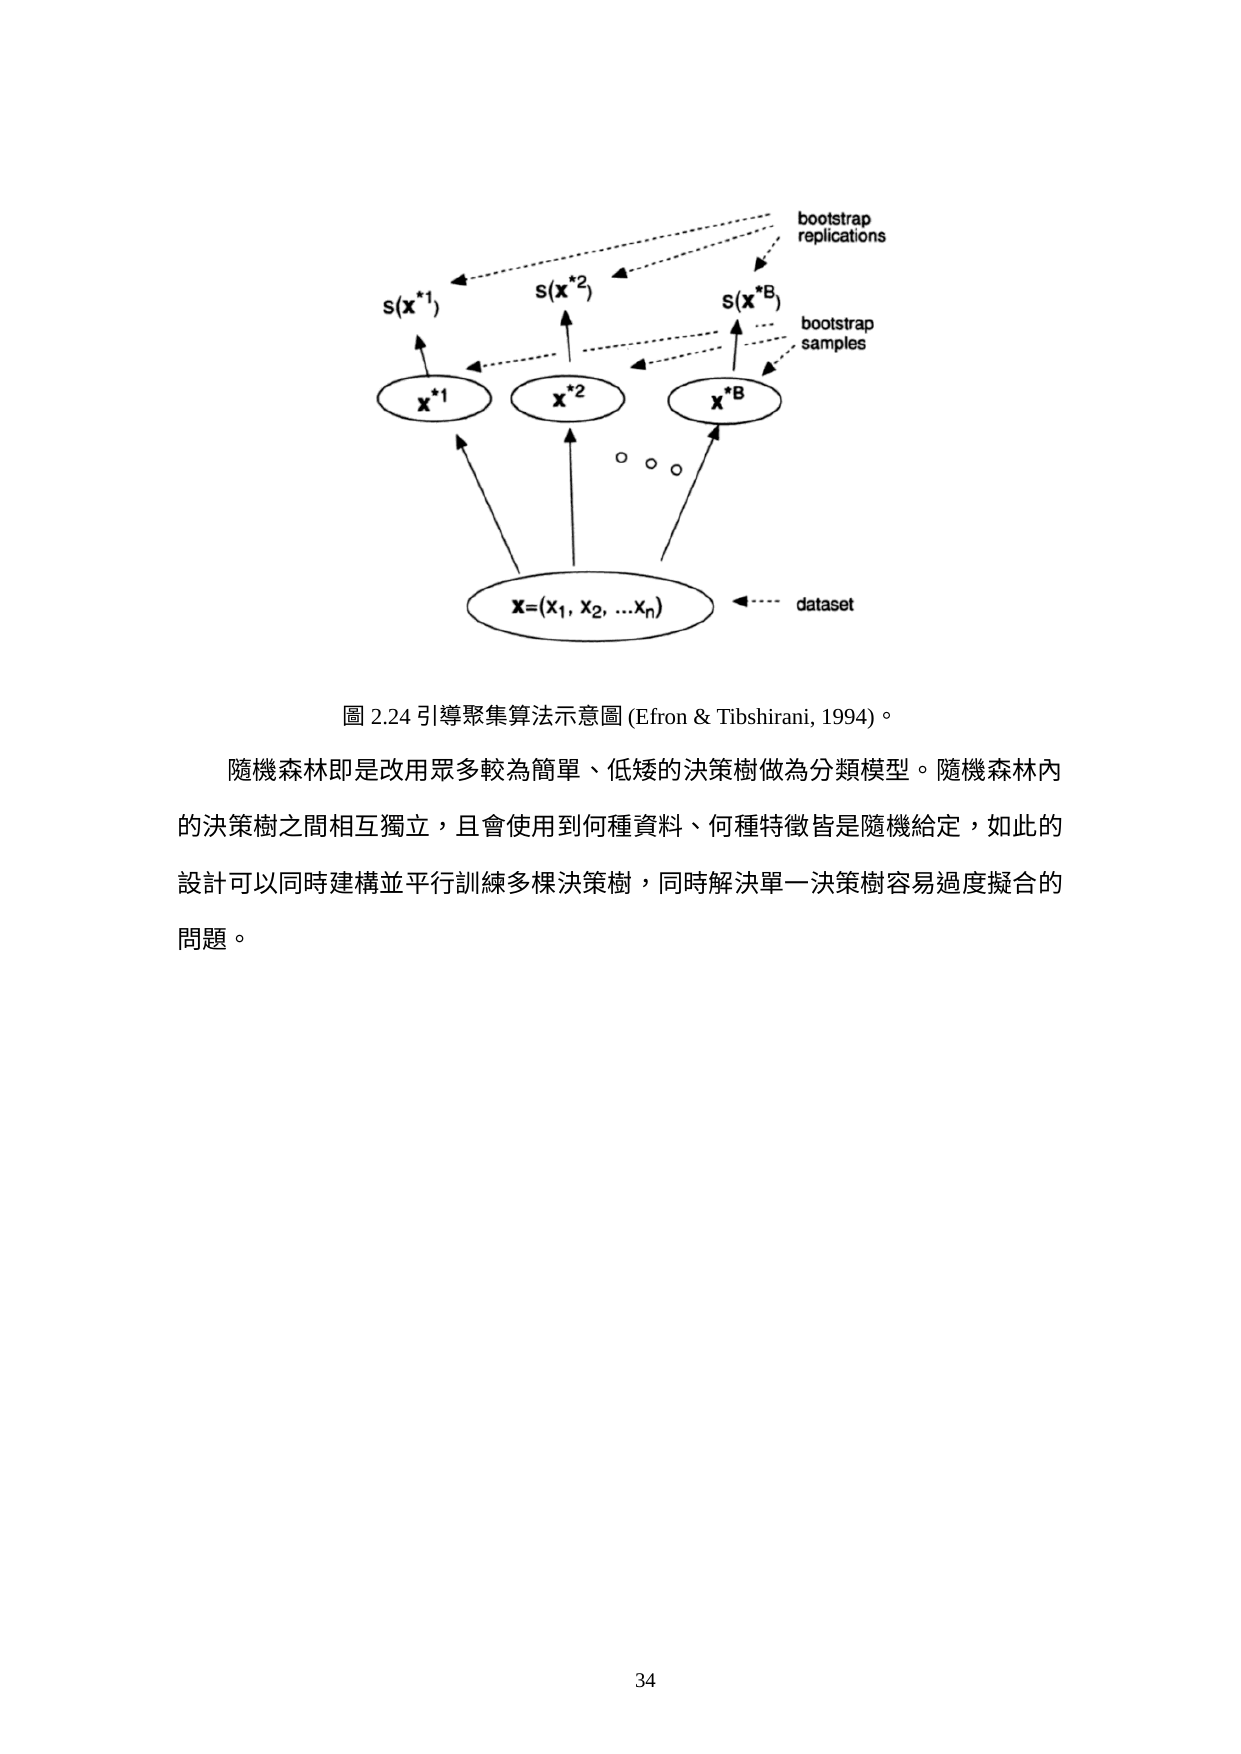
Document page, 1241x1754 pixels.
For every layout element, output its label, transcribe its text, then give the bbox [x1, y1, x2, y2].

text 隨機森林即是改用眾多較為簡單、低矮的決策樹做為分類模型。隨機森林內的決策樹之間相互獨立，且會使用到何種資料、何種特徵皆是隨機給定，如此的設計可以同時建構並平行訓練多棵決策樹，同時解決單一決策樹容易過度擬合的問題。 [177, 750, 1063, 956]
picture [325, 193, 916, 656]
